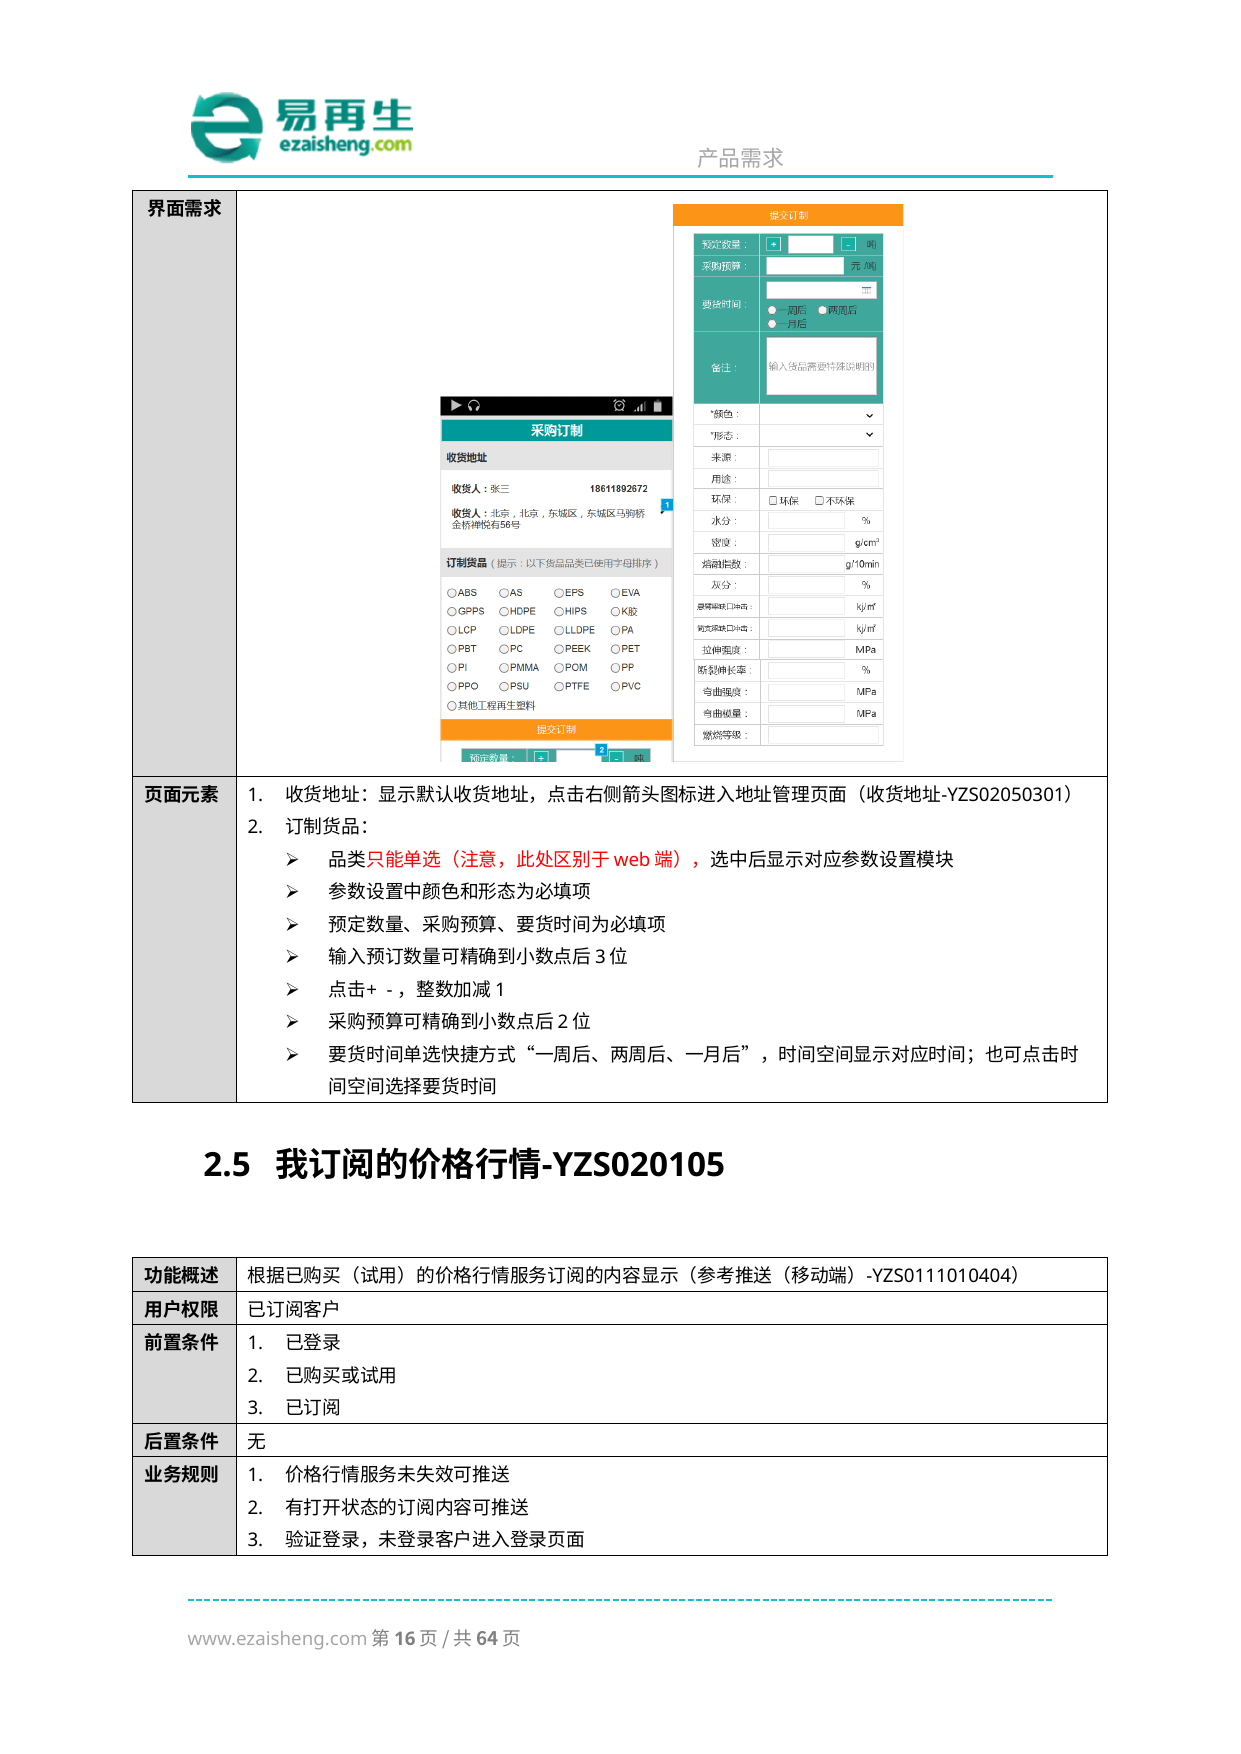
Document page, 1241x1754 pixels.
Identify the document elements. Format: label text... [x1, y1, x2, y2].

table_cell 无 [237, 1424, 1107, 1456]
table_cell 后置条件 [133, 1424, 236, 1456]
table_cell 前置条件 [133, 1325, 236, 1423]
table_cell 已订阅客户 [237, 1292, 1107, 1324]
table_cell [237, 191, 1107, 776]
table_cell 价格行情服务未失效可推送 有打开状态的订阅内容可推送 验证登录，未登录客户进入登录页面 已登录已订阅客户进入“我订阅的价格行情”页面 已登录未购买服务的客户，点击进入“我的>我的服务”页面，可进行服务试用或购买 已登录已购买（含试用）的客户，点击进入“我的>我的订阅”页面 [237, 1457, 1107, 1555]
table_cell 已登录 已购买或试用 已订阅 [237, 1325, 1107, 1423]
subtitle 我订阅的价格行情-YZS020105 [203, 1130, 1053, 1195]
table_header 功能概述 [133, 1258, 236, 1291]
table_cell 用户权限 [133, 1292, 236, 1324]
table_cell 页面元素 [133, 777, 236, 1102]
picture [187, 88, 418, 167]
table_cell 业务规则 [133, 1457, 236, 1555]
table_cell 收货地址：显示默认收货地址，点击右侧箭头图标进入地址管理页面（收货地址-YZS02050301） 订制货品： 品类只能单选（注意，此处区别于web端），选中后显示对应参数设置模块 参数设置中颜色和形态为必填项 预定数量、采购预算、要货时间为必填项 输入预订数量可精确到小数点后3位 点击+ - ，整数加减1 采购预算可精确到小数点后2位 要货时间单选快捷方式“一周后、两周后、一月后”，时间空间显示对应时间；也可点击时间空间选择要货时间 [237, 777, 1107, 1102]
table_cell 界面需求 [133, 191, 236, 776]
table_header 根据已购买（试用）的价格行情服务订阅的内容显示（参考推送（移动端）-YZS0111010404） [237, 1258, 1107, 1291]
picture [439, 204, 904, 762]
